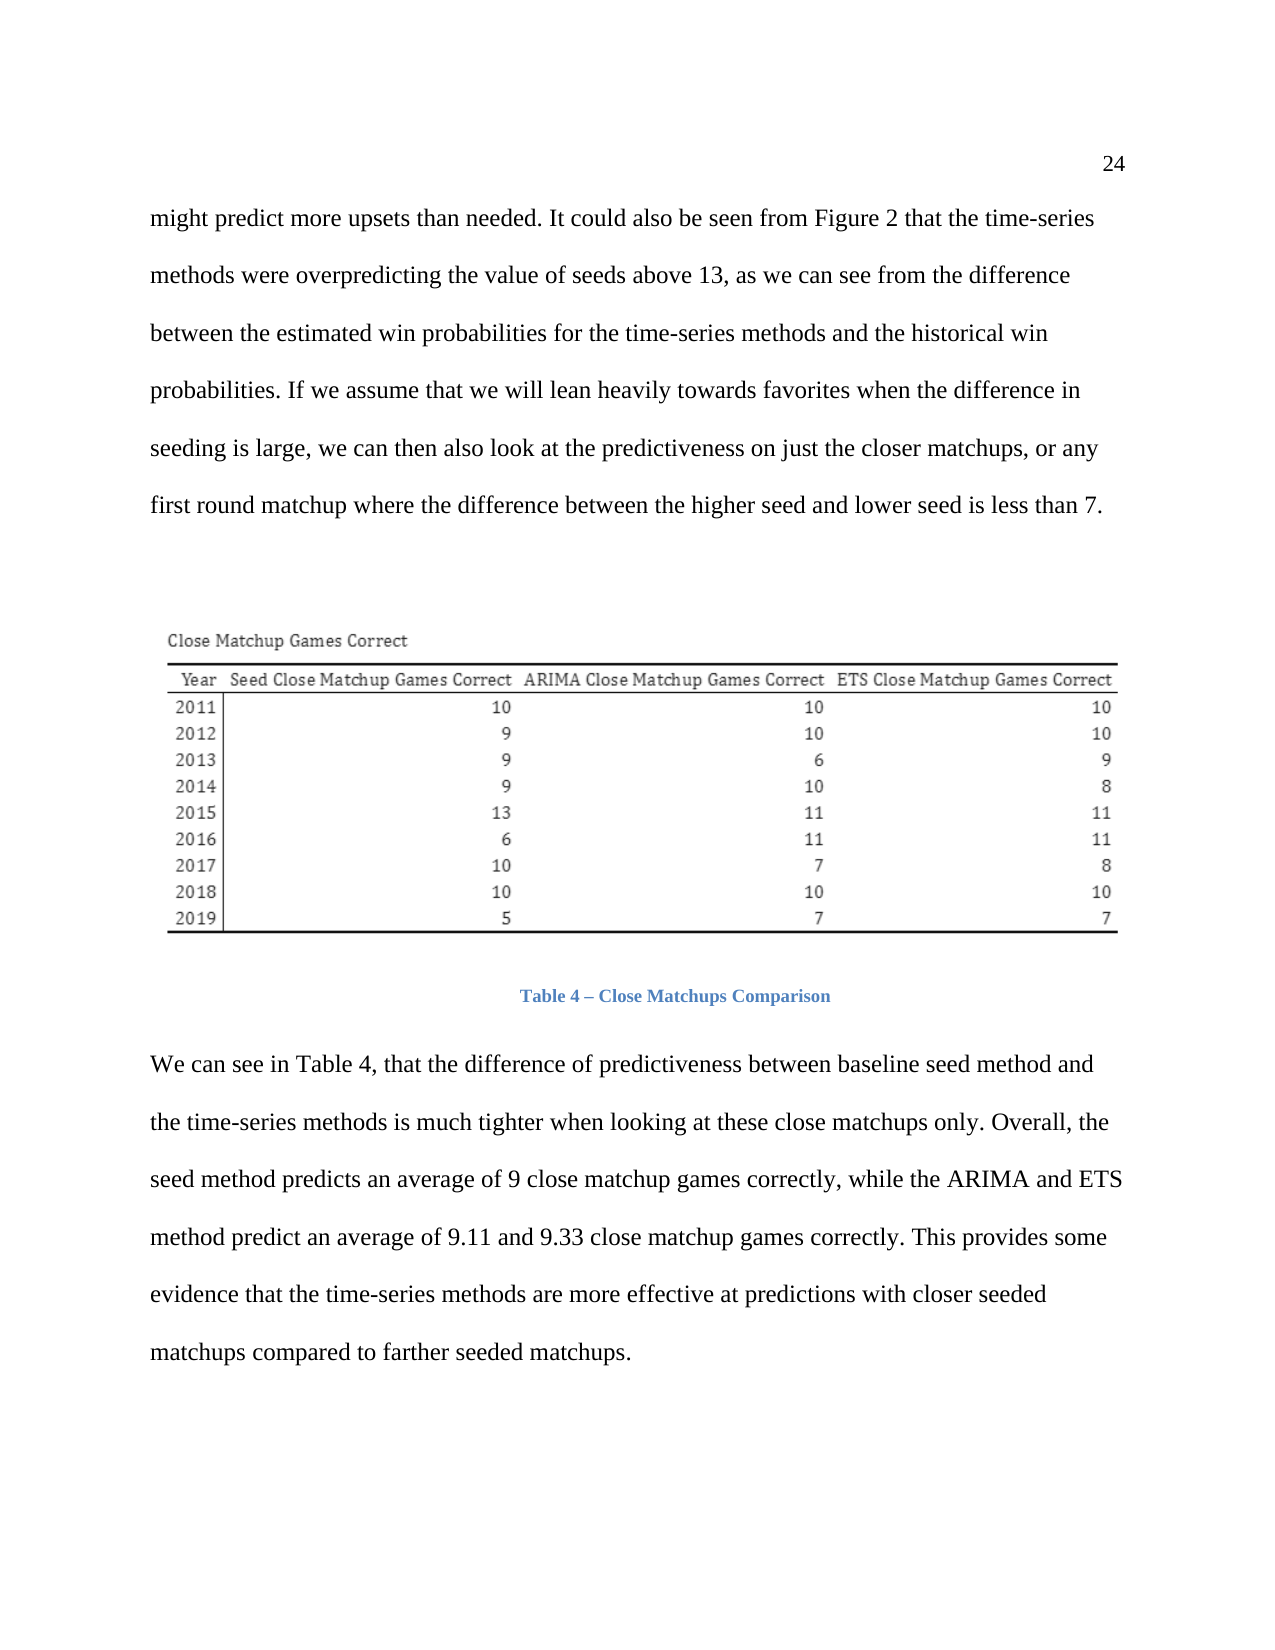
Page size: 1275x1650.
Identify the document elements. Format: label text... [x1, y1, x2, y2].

text We can see in Table 4, that the difference of predictiveness between baseline seed method and the time-series methods is much tighter when looking at these close matchups only. Overall, the seed method predicts an average of 9 close matchup games correctly, while the ARIMA and ETS method predict an average of 9.11 and 9.33 close matchup games correctly. This provides some evidence that the time-series methods are more effective at predictions with closer seeded matchups compared to farther seeded matchups. [150, 1049, 1125, 1365]
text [150, 203, 1125, 519]
picture [150, 605, 1168, 959]
